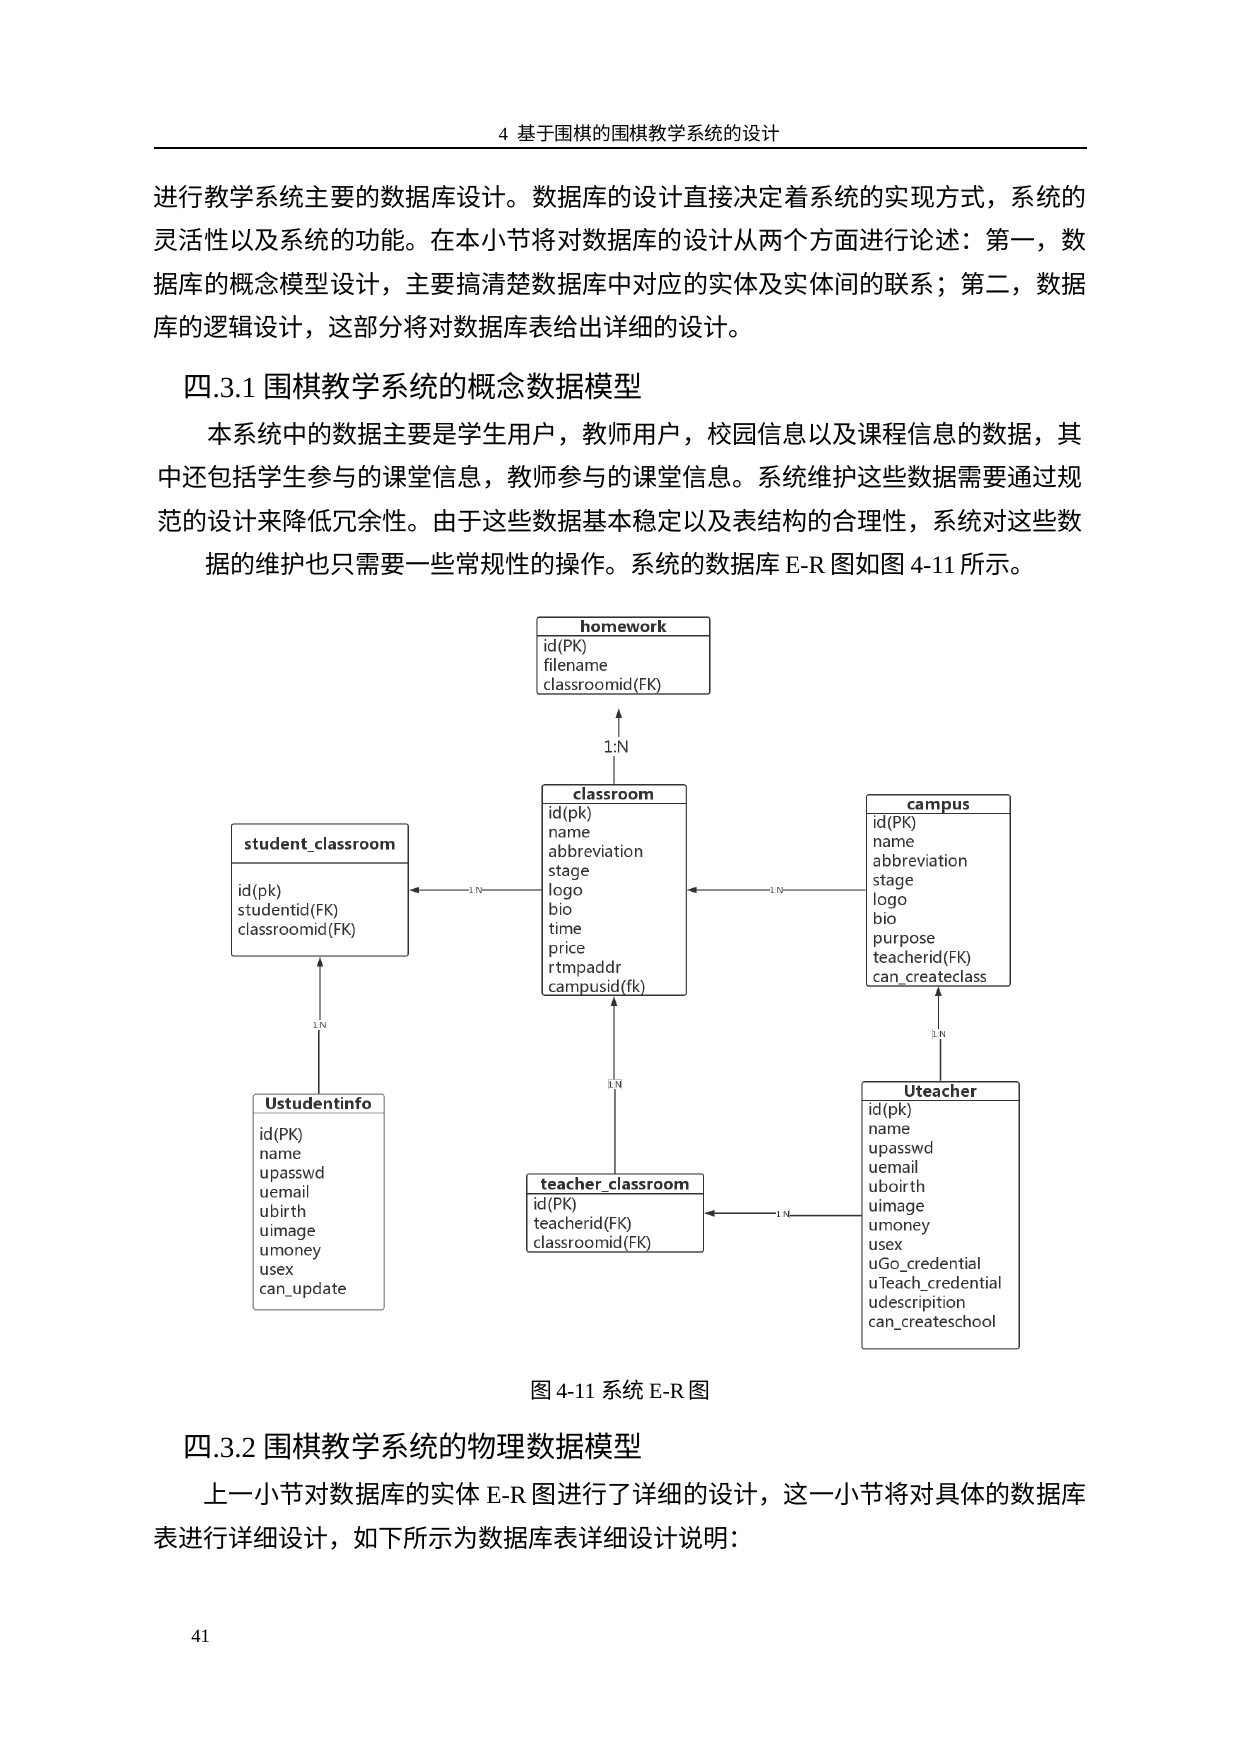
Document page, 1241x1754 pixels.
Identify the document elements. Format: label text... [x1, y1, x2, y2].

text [153, 177, 1087, 344]
text 上一小节对数据库的实体E-R图进行了详细的设计，这一小节将对具体的数据库表进行详细设计，如下所示为数据库表详细设计说明： [153, 1475, 1087, 1554]
subtitle 围棋教学系统的概念数据模型 [183, 363, 1087, 406]
picture [202, 587, 1039, 1368]
text 图4-11 系统E-R图 [153, 1373, 1087, 1405]
subtitle 围棋教学系统的物理数据模型 [183, 1424, 1087, 1466]
